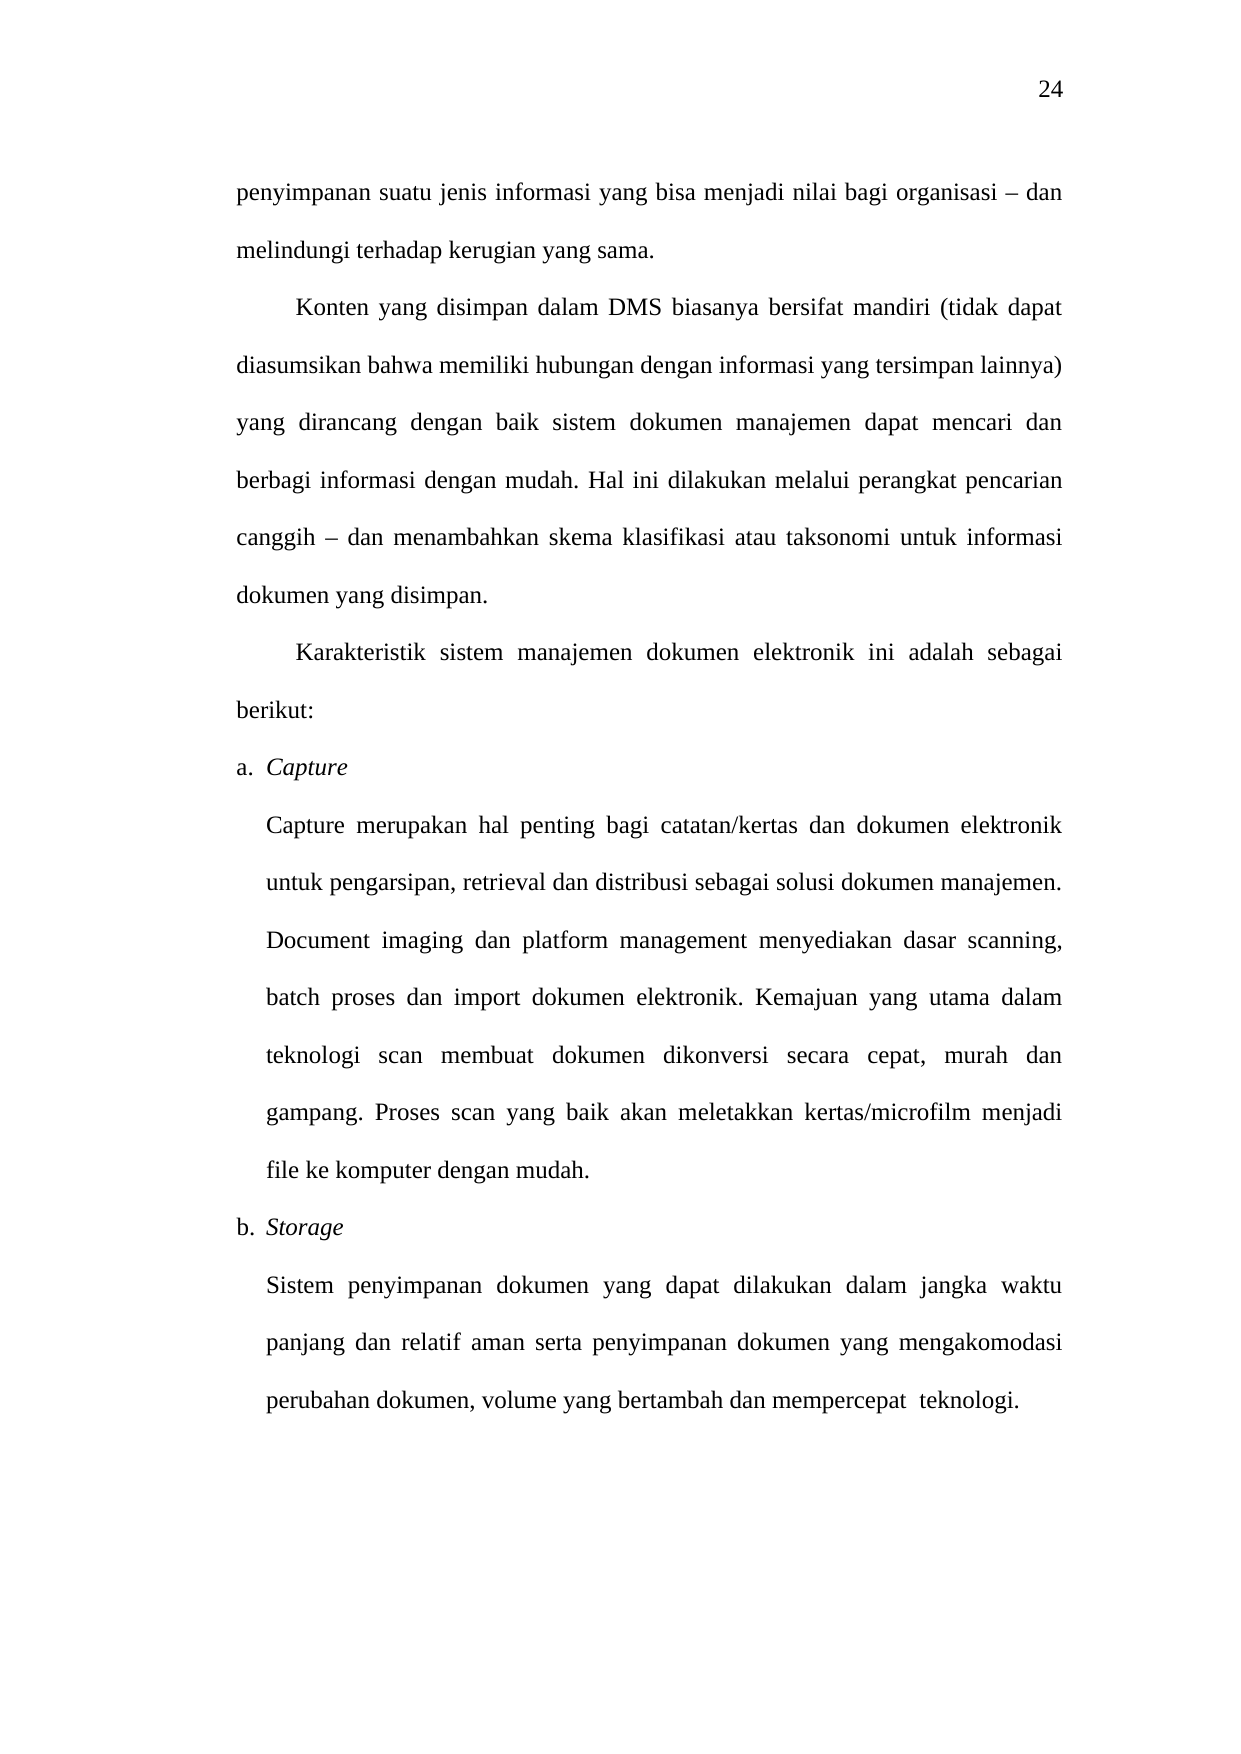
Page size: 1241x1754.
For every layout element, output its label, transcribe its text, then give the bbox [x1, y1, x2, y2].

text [236, 177, 1063, 263]
text Sistem penyimpanan dokumen yang dapat dilakukan dalam jangka waktu panjang dan relatif aman serta penyimpanan dokumen yang mengakomodasi perubahan dokumen, volume yang bertambah dan mempercepat teknologi. [266, 1270, 1063, 1413]
text Konten yang disimpan dalam DMS biasanya bersifat mandiri (tidak dapat diasumsikan bahwa memiliki hubungan dengan informasi yang tersimpan lainnya) yang dirancang dengan baik sistem dokumen manajemen dapat mencari dan berbagi informasi dengan mudah. Hal ini dilakukan melalui perangkat pencarian canggih – dan menambahkan skema klasifikasi atau taksonomi untuk informasi dokumen yang disimpan. [236, 292, 1063, 608]
text Capture merupakan hal penting bagi catatan/kertas dan dokumen elektronik untuk pengarsipan, retrieval dan distribusi sebagai solusi dokumen manajemen. Document imaging dan platform management menyediakan dasar scanning, batch proses dan import dokumen elektronik. Kemajuan yang utama dalam teknologi scan membuat dokumen dikonversi secara cepat, murah dan gampang. Proses scan yang baik akan meletakkan kertas/microfilm menjadi file ke komputer dengan mudah. [266, 810, 1063, 1183]
list Capture [236, 752, 1063, 781]
list Storage [236, 1212, 1063, 1241]
text Karakteristik sistem manajemen dokumen elektronik ini adalah sebagai berikut: [236, 637, 1063, 723]
